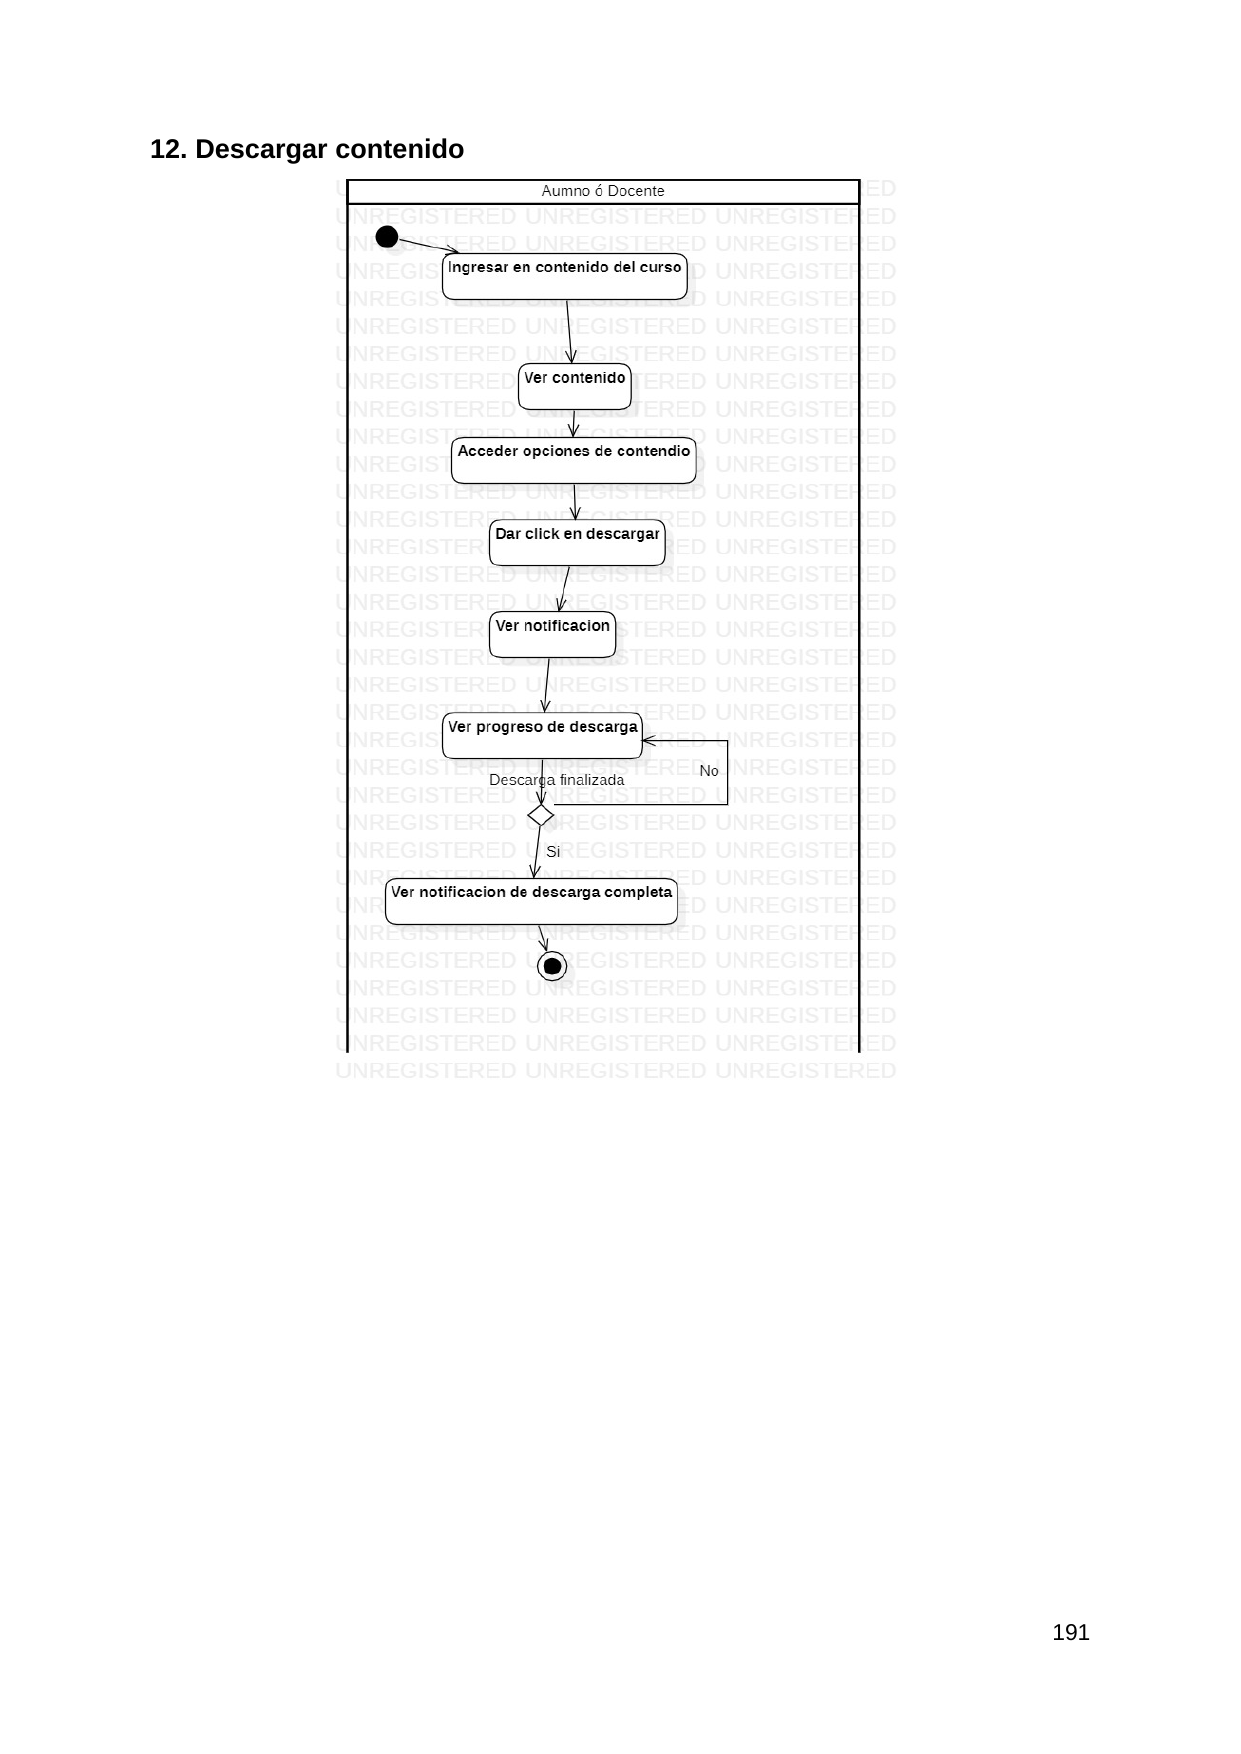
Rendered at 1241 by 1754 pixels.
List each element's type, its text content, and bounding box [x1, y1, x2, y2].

picture [335, 168, 906, 1098]
text 12. Descargar contenido [150, 133, 1090, 164]
